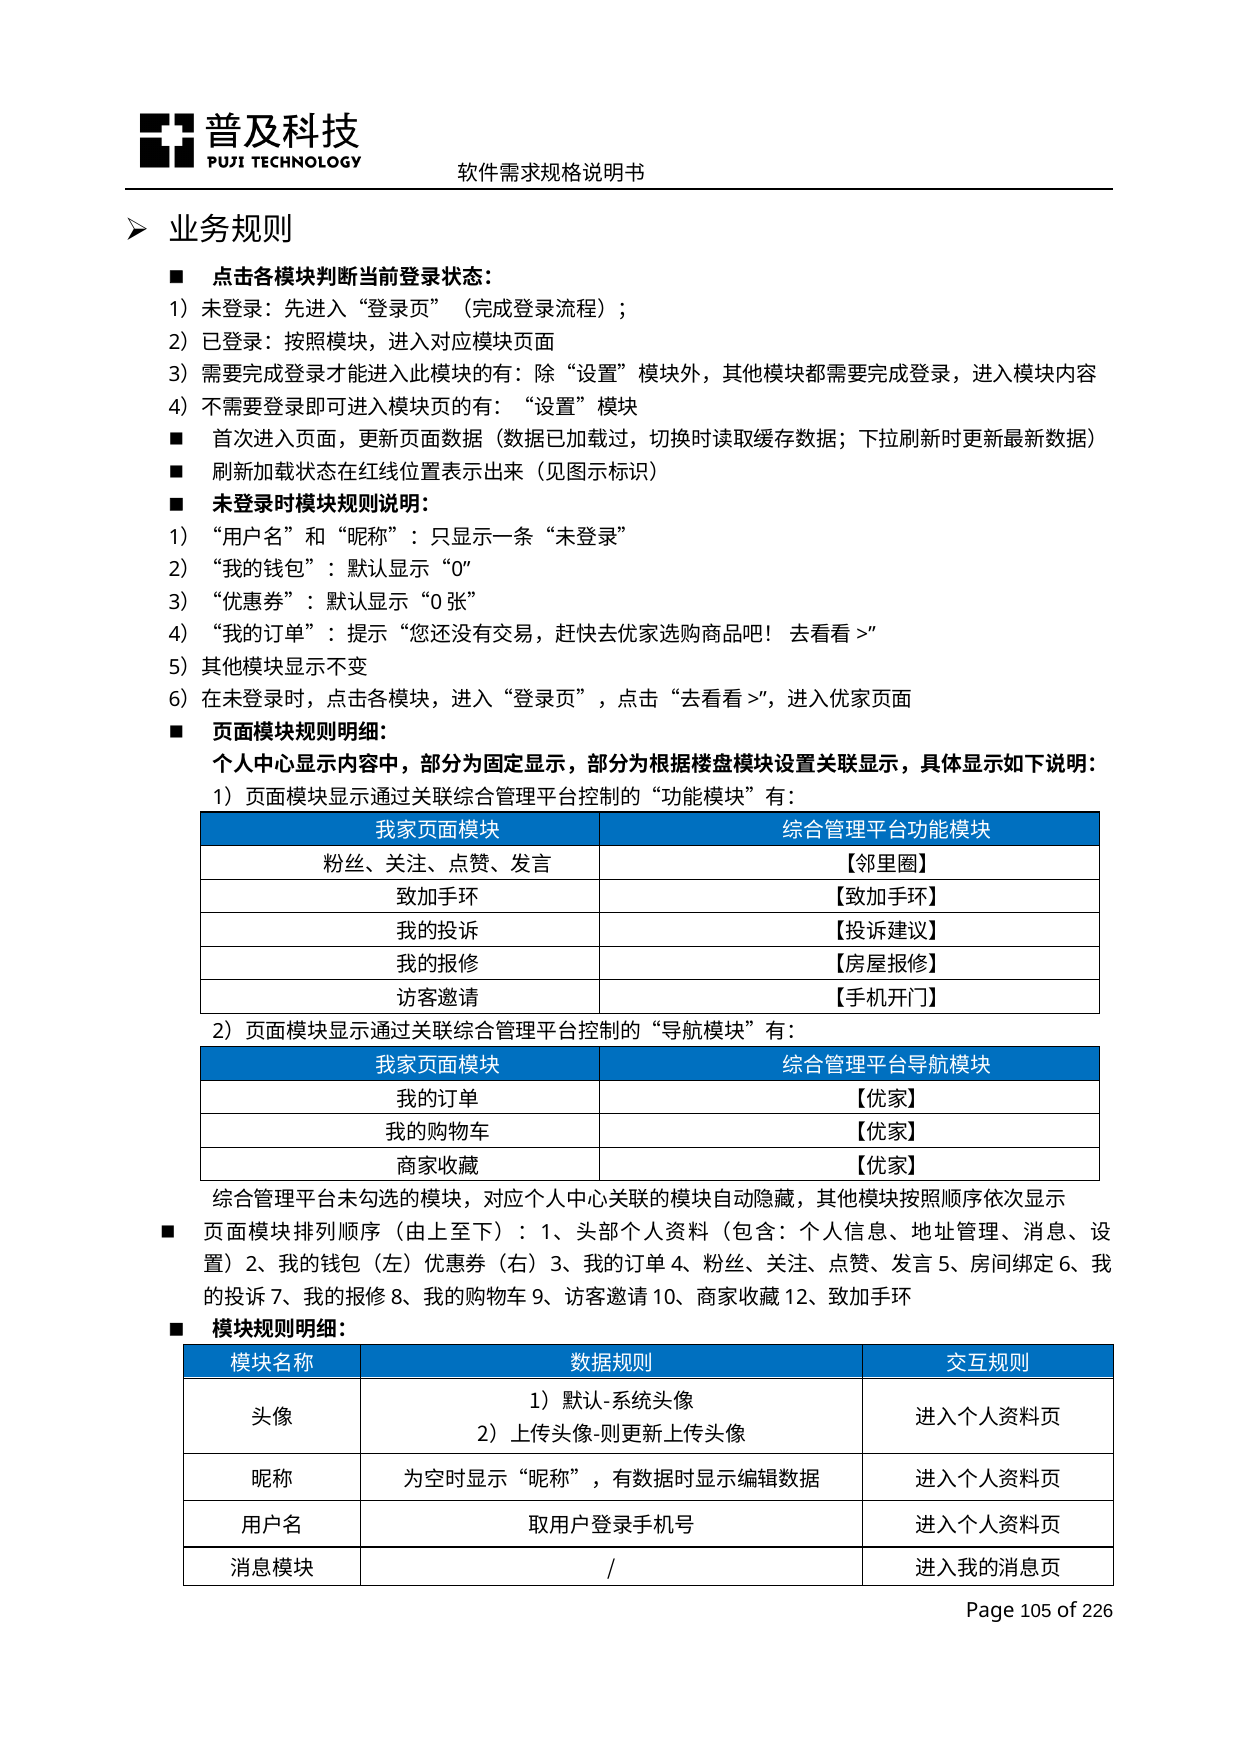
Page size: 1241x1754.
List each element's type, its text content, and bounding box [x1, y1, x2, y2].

text 4）“我的订单”：提示“您还没有交易，赶快去优家选购商品吧！ 去看看 >” [168, 616, 1113, 649]
text 6）在未登录时，点击各模块，进入“登录页”，点击“去看看 >”，进入优家页面 [168, 681, 1113, 714]
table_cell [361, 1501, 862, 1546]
picture [124, 103, 365, 180]
text 2）已登录：按照模块，进入对应模块页面 [168, 324, 1113, 356]
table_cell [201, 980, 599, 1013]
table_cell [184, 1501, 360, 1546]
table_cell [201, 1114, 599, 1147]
text 3）“优惠券”：默认显示“0张” [168, 584, 1113, 616]
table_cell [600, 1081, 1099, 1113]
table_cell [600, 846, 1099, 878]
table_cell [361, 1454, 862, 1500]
text 2）“我的钱包”：默认显示“0” [168, 551, 1113, 584]
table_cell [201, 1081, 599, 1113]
list 点击各模块判断当前登录状态： [168, 259, 1113, 291]
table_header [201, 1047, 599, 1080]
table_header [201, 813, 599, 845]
list 模块规则明细： [168, 1311, 1113, 1344]
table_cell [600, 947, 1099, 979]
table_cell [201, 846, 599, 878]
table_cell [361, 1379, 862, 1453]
list 综合管理平台未勾选的模块，对应个人中心关联的模块自动隐藏，其他模块按照顺序依次显示 [212, 1181, 1113, 1214]
list 刷新加载状态在红线位置表示出来（见图示标识） [168, 454, 1113, 486]
list 页面模块排列顺序（由上至下）：1、头部个人资料（包含：个人信息、地址管理、消息、设置）2、我的钱包（左）优惠券（右）3、我的订单4、粉丝、关注、点赞、发言5、房间绑定6、我的投诉7、我的报修8、我的购物车9、访客邀请10、商家收藏12、致加手环 [160, 1214, 1113, 1311]
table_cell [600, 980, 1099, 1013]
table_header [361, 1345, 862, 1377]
list 业务规则 [124, 194, 1113, 259]
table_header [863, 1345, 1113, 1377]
text 3）需要完成登录才能进入此模块的有：除“设置”模块外，其他模块都需要完成登录，进入模块内容 [168, 356, 1113, 389]
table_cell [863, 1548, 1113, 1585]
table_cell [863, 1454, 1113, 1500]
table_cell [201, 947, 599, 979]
list 未登录时模块规则说明： [168, 486, 1113, 519]
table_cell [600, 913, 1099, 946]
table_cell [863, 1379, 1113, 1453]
list 个人中心显示内容中，部分为固定显示，部分为根据楼盘模块设置关联显示，具体显示如下说明： [212, 746, 1113, 779]
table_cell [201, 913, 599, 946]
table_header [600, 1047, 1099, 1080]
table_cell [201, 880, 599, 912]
text 1）“用户名”和“昵称”：只显示一条“未登录” [168, 519, 1113, 551]
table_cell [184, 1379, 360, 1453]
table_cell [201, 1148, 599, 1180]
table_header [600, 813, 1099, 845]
list 2）页面模块显示通过关联综合管理平台控制的“导航模块”有： [212, 1014, 1113, 1046]
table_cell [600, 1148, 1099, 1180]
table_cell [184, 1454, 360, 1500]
text 1）未登录：先进入“登录页”（完成登录流程）； [168, 291, 1113, 324]
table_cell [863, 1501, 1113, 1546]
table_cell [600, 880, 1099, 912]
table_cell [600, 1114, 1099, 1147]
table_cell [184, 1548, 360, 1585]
list 1）页面模块显示通过关联综合管理平台控制的“功能模块”有： [212, 779, 1113, 811]
text 4）不需要登录即可进入模块页的有：“设置”模块 [168, 389, 1113, 421]
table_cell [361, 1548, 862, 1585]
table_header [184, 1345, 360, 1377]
list 页面模块规则明细： [168, 714, 1113, 746]
list 首次进入页面，更新页面数据（数据已加载过，切换时读取缓存数据；下拉刷新时更新最新数据） [168, 421, 1113, 454]
text 5）其他模块显示不变 [168, 649, 1113, 681]
